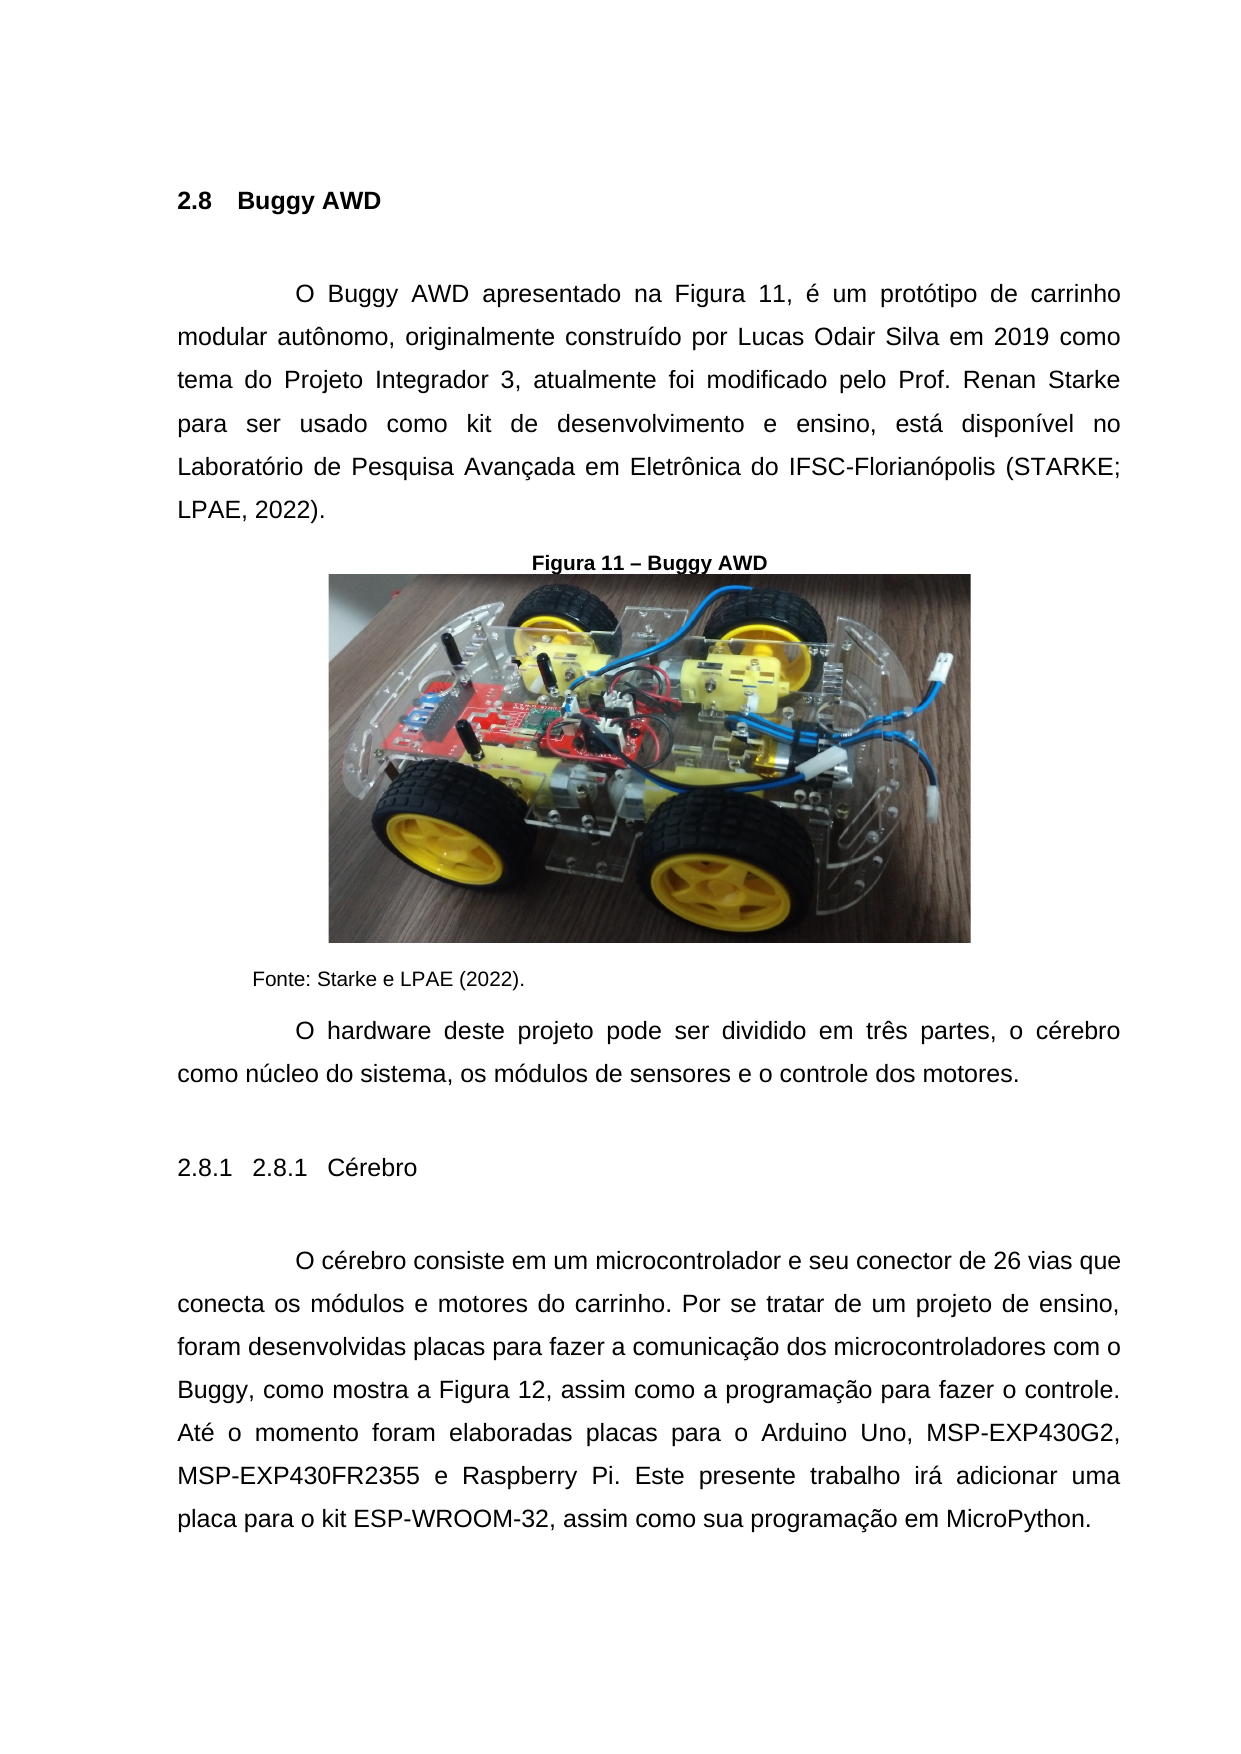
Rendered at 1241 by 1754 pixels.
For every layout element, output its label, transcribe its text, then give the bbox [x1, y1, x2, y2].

picture [328, 574, 971, 943]
subtitle 2.8.1 Cérebro [177, 1152, 1122, 1181]
subtitle Buggy AWD [177, 186, 1122, 215]
text O cérebro consiste em um microcontrolador e seu conector de 26 vias que conecta os módulos e motores do carrinho. Por se tratar de um projeto de ensino, foram desenvolvidas placas para fazer a comunicação dos microcontroladores com o Buggy, como mostra a Figura 12, assim como a programação para fazer o controle. Até o momento foram elaboradas placas para o Arduino Uno, MSP-EXP430G2, MSP-EXP430FR2355 e Raspberry Pi. Este presente trabalho irá adicionar uma placa para o kit ESP-WROOM-32, assim como sua programação em MicroPython. [177, 1246, 1122, 1533]
text Fonte: Starke e LPAE (2022). [177, 967, 1122, 991]
text O Buggy AWD apresentado na Figura 11, é um protótipo de carrinho modular autônomo, originalmente construído por Lucas Odair Silva em 2019 como tema do Projeto Integrador 3, atualmente foi modificado pelo Prof. Renan Starke para ser usado como kit de desenvolvimento e ensino, está disponível no Laboratório de Pesquisa Avançada em Eletrônica do IFSC-Florianópolis (STARKE; LPAE, 2022). [177, 279, 1122, 524]
text O hardware deste projeto pode ser dividido em três partes, o cérebro como núcleo do sistema, os módulos de sensores e o controle dos motores. [177, 1016, 1122, 1088]
